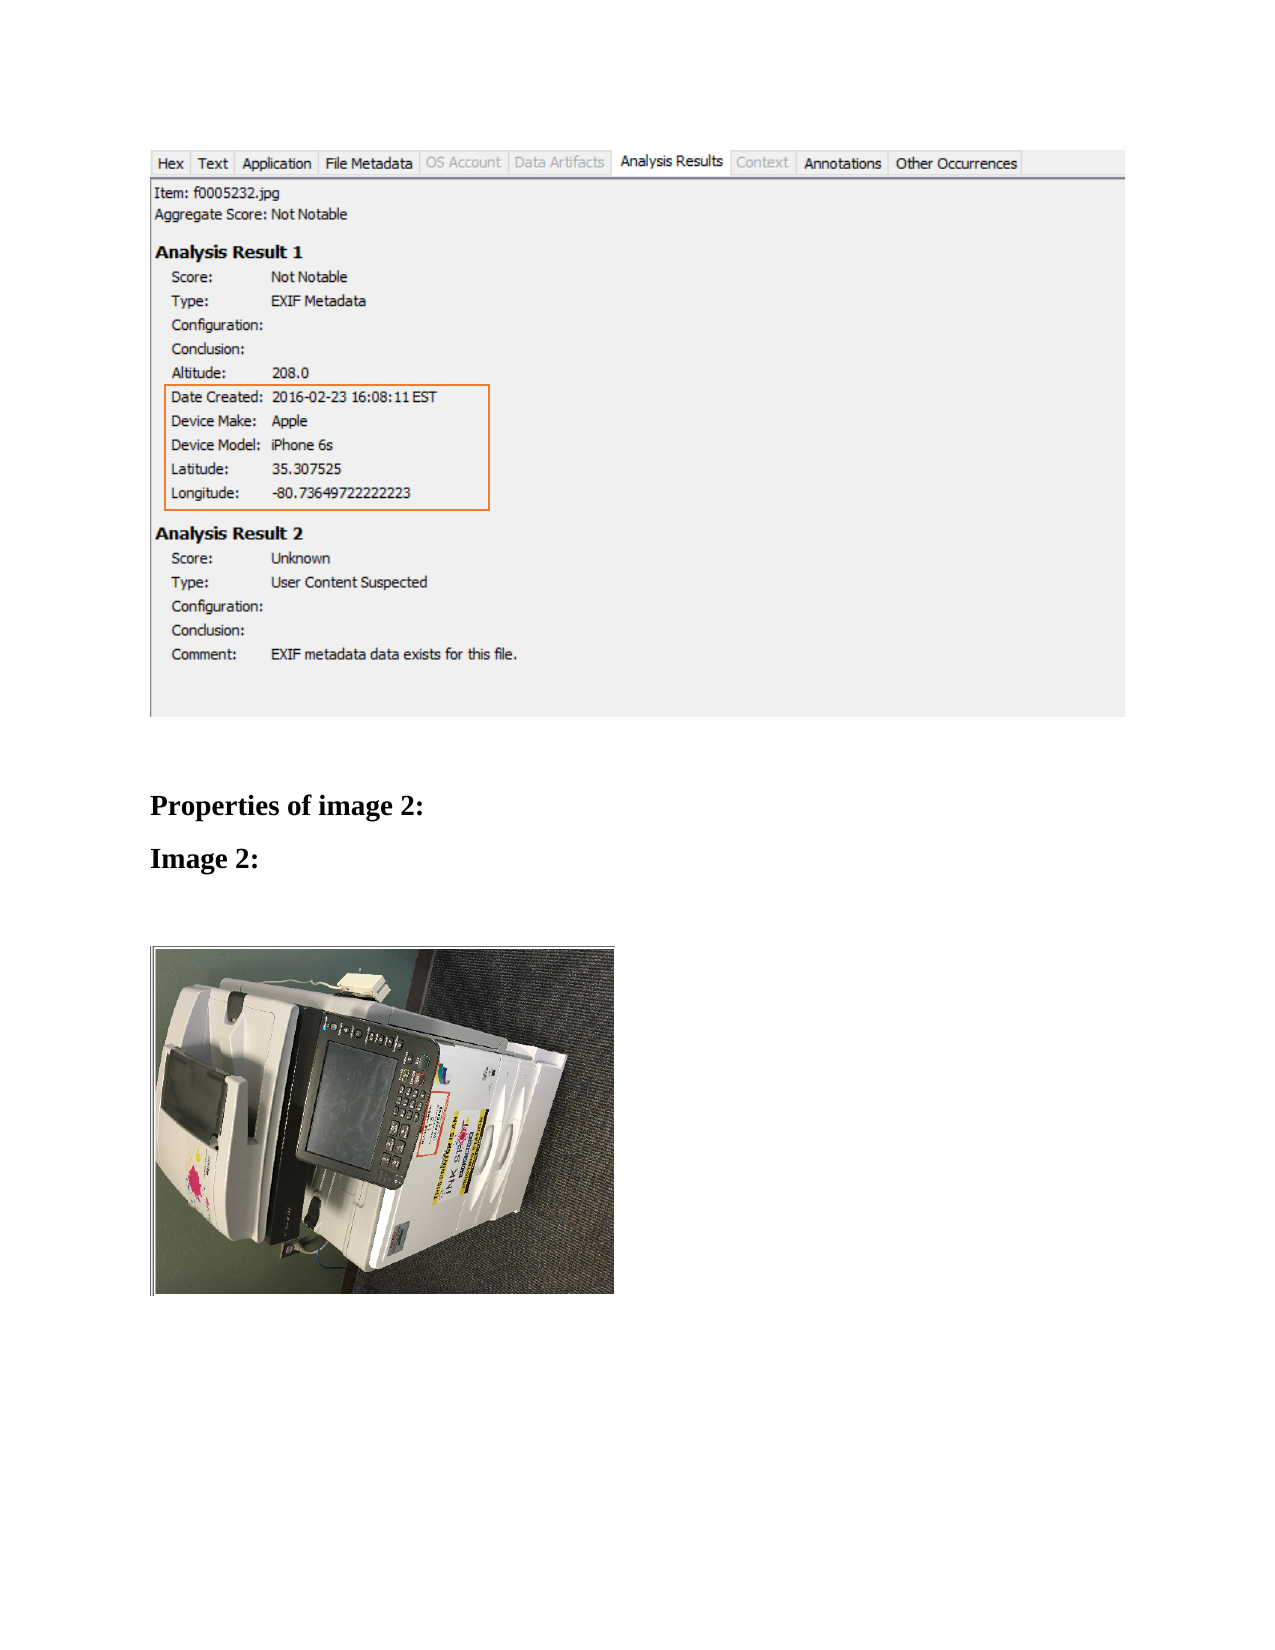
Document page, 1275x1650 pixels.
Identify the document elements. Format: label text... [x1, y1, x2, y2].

picture [150, 946, 615, 1296]
picture [150, 150, 1125, 717]
text Properties of image 2: [150, 788, 1125, 822]
text Image 2: [150, 841, 1125, 875]
